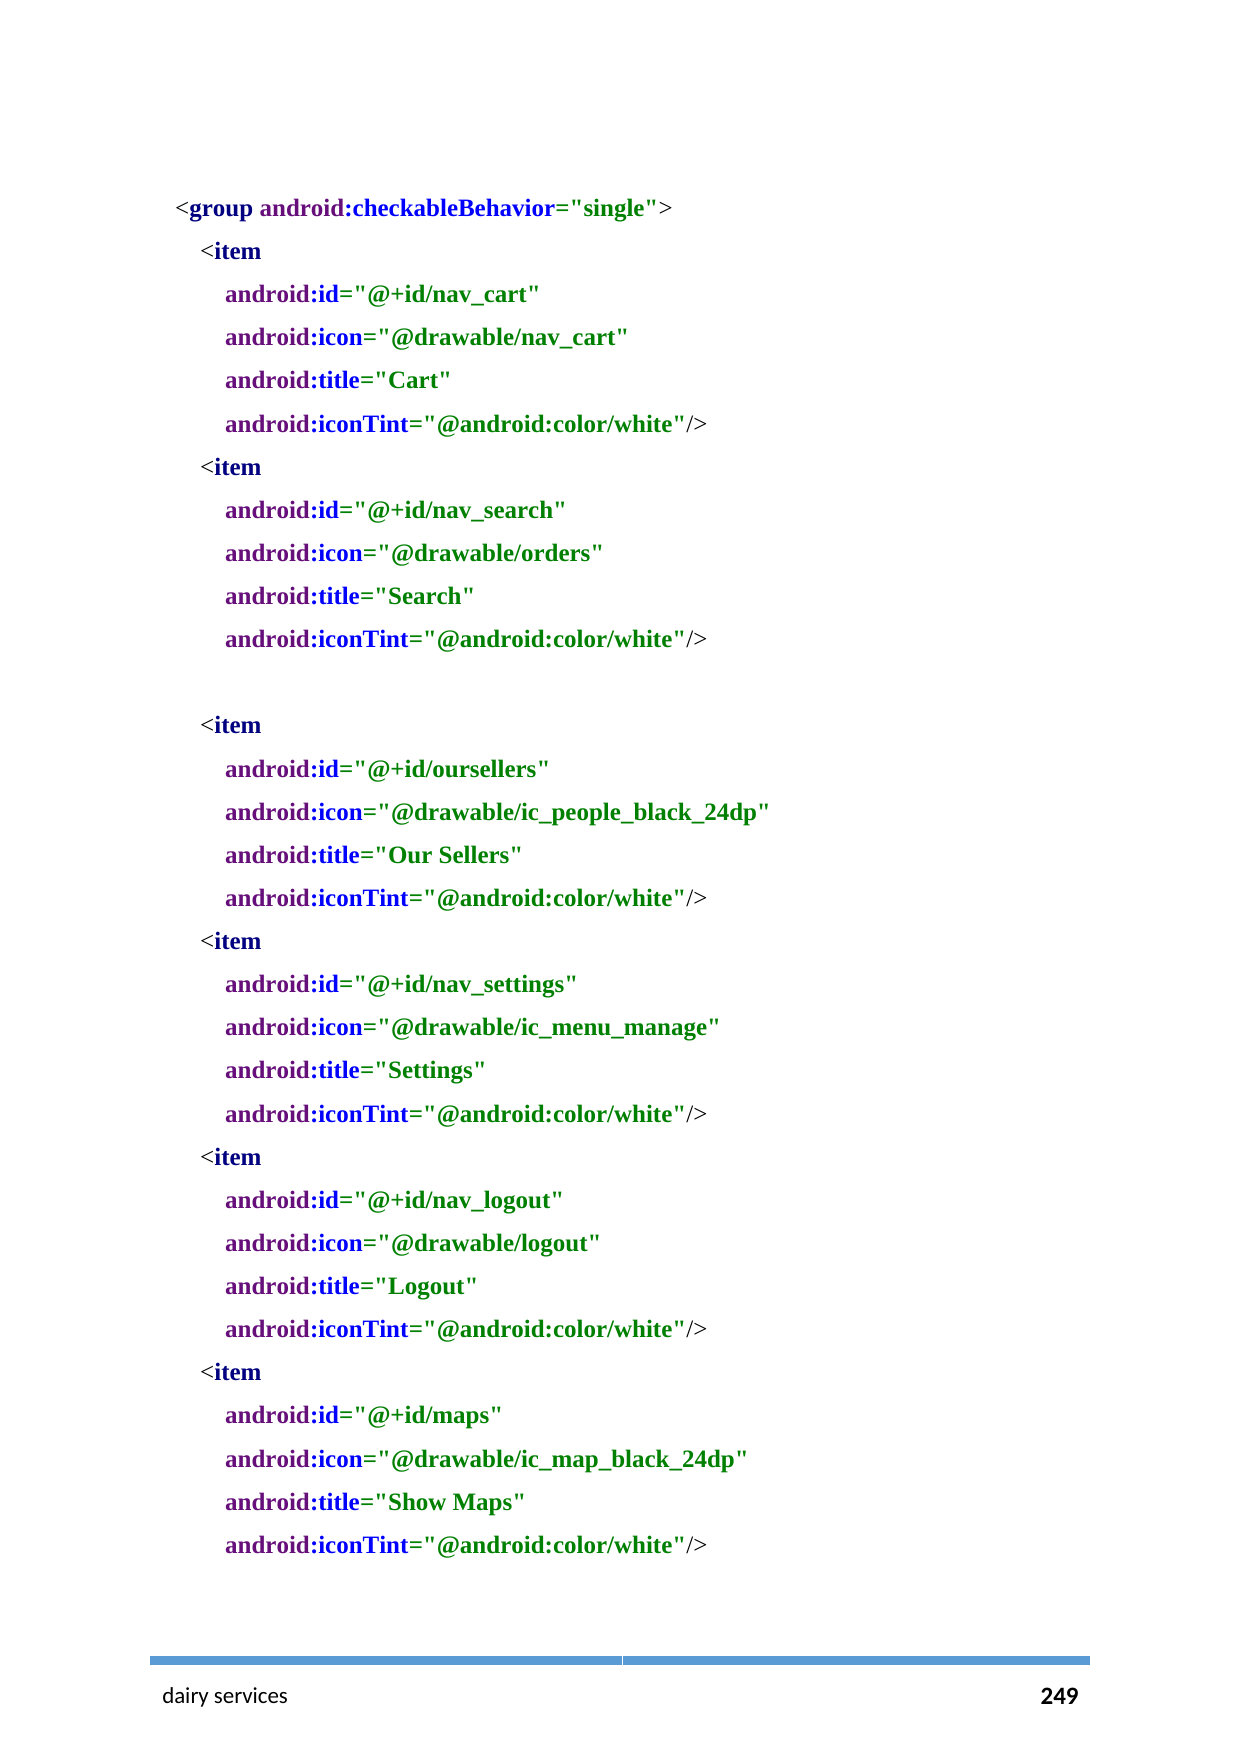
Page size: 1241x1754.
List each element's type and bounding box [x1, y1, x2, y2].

text [150, 150, 1090, 1559]
